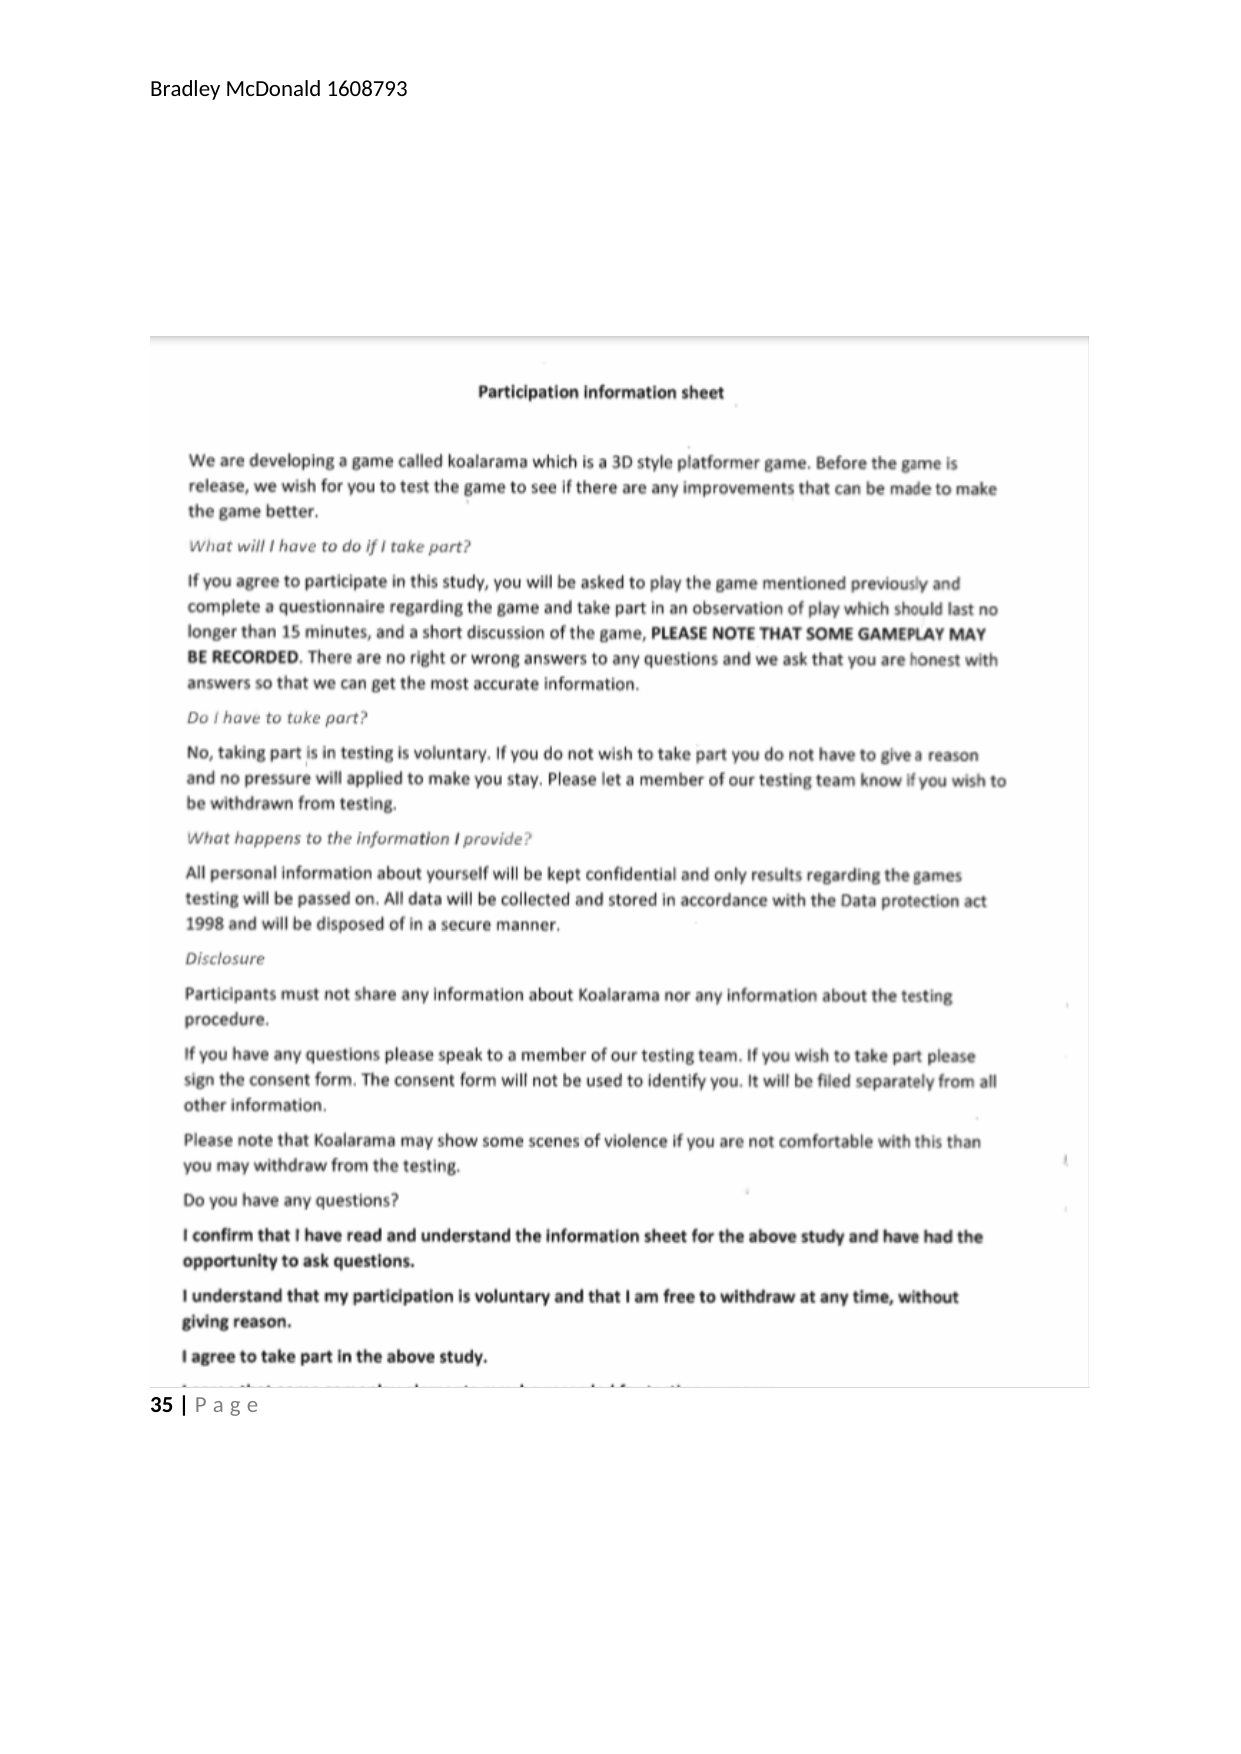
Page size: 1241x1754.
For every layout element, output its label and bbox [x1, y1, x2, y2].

picture [150, 336, 1089, 1387]
